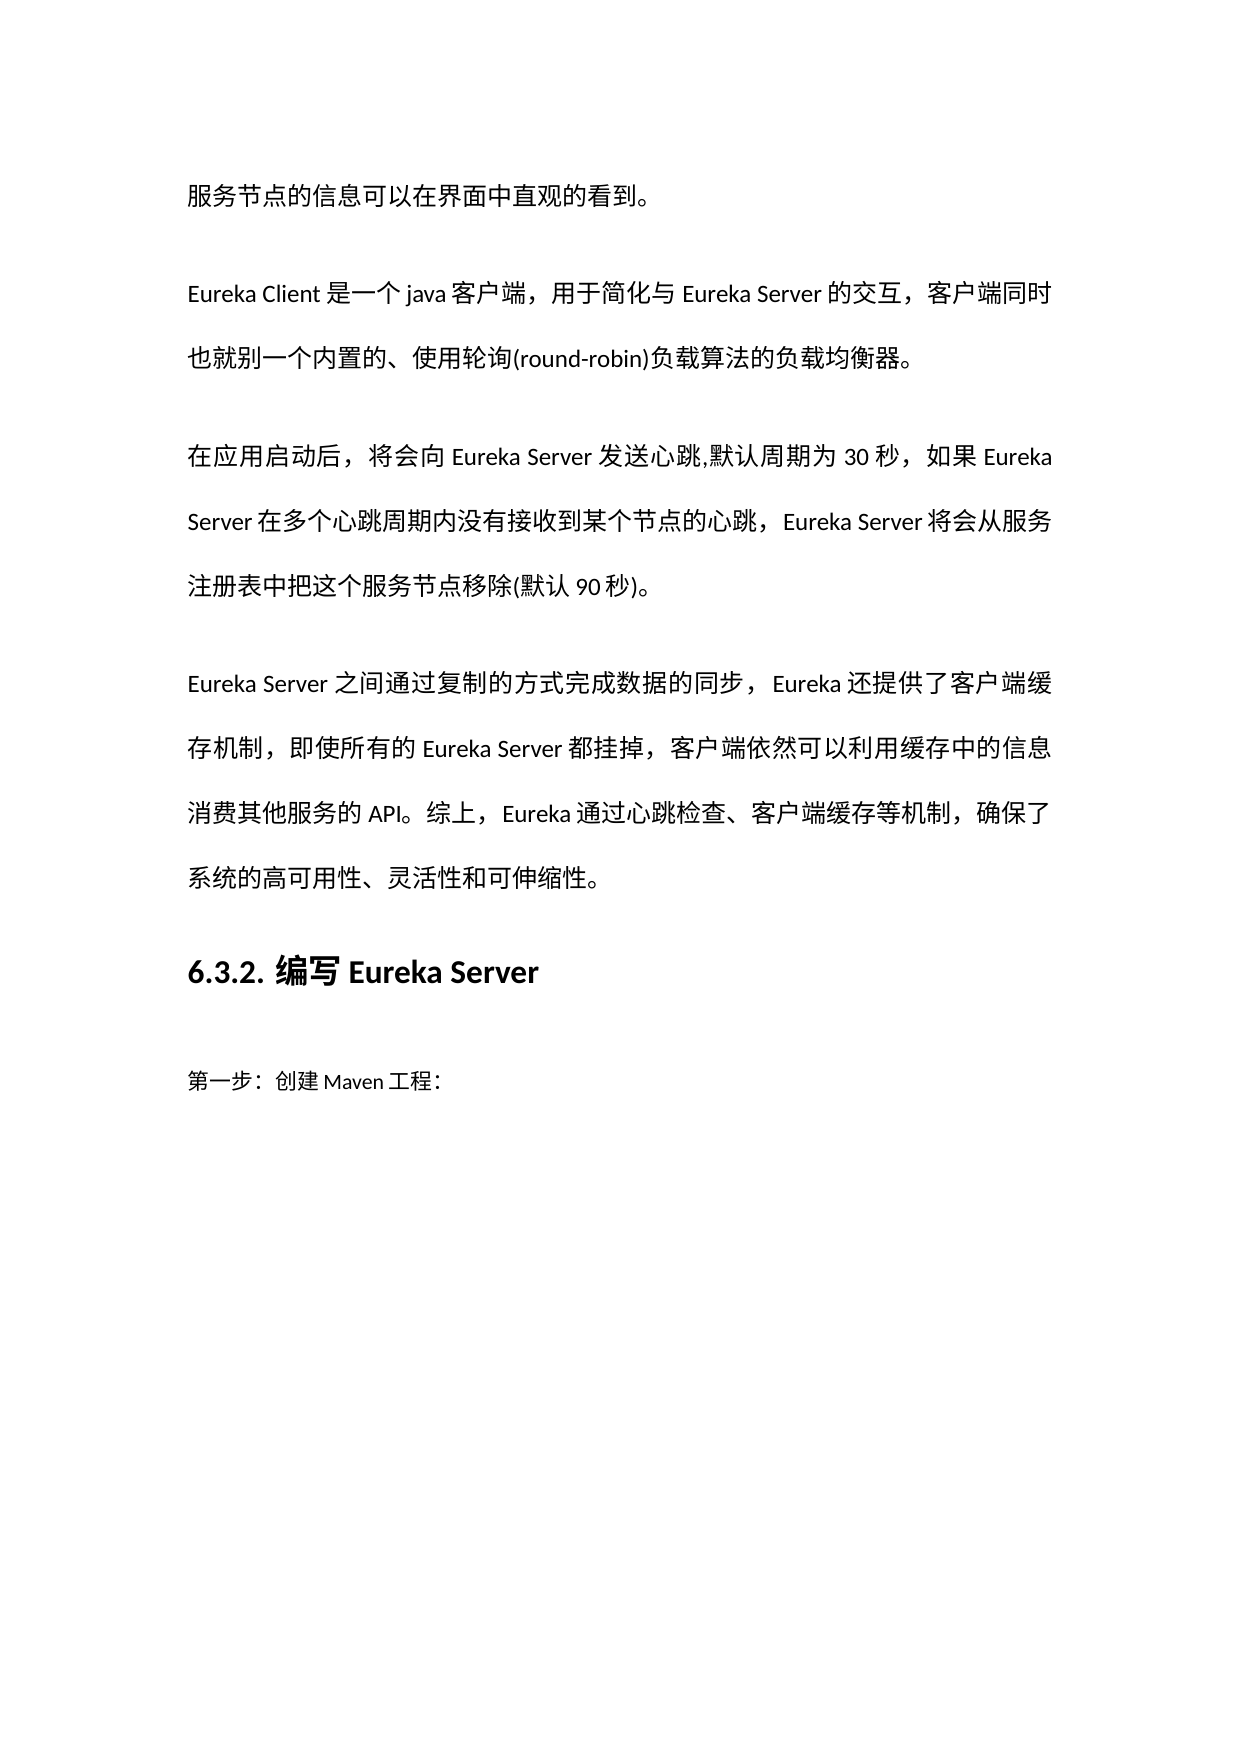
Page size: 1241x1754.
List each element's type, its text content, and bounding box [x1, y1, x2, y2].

text Eureka Server之间通过复制的方式完成数据的同步，Eureka还提供了客户端缓存机制，即使所有的Eureka Server都挂掉，客户端依然可以利用缓存中的信息消费其他服务的API。综上，Eureka通过心跳检查、客户端缓存等机制，确保了系统的高可用性、灵活性和可伸缩性。 [187, 649, 1053, 909]
text 第一步：创建Maven工程： [187, 1064, 1053, 1096]
subtitle 编写Eureka Server [187, 937, 1053, 1002]
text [187, 162, 1053, 227]
text 在应用启动后，将会向Eureka Server发送心跳,默认周期为30秒，如果Eureka Server在多个心跳周期内没有接收到某个节点的心跳，Eureka Server将会从服务注册表中把这个服务节点移除(默认90秒)。 [187, 422, 1053, 617]
text Eureka Client是一个java客户端，用于简化与Eureka Server的交互，客户端同时也就别一个内置的、使用轮询(round-robin)负载算法的负载均衡器。 [187, 259, 1053, 389]
